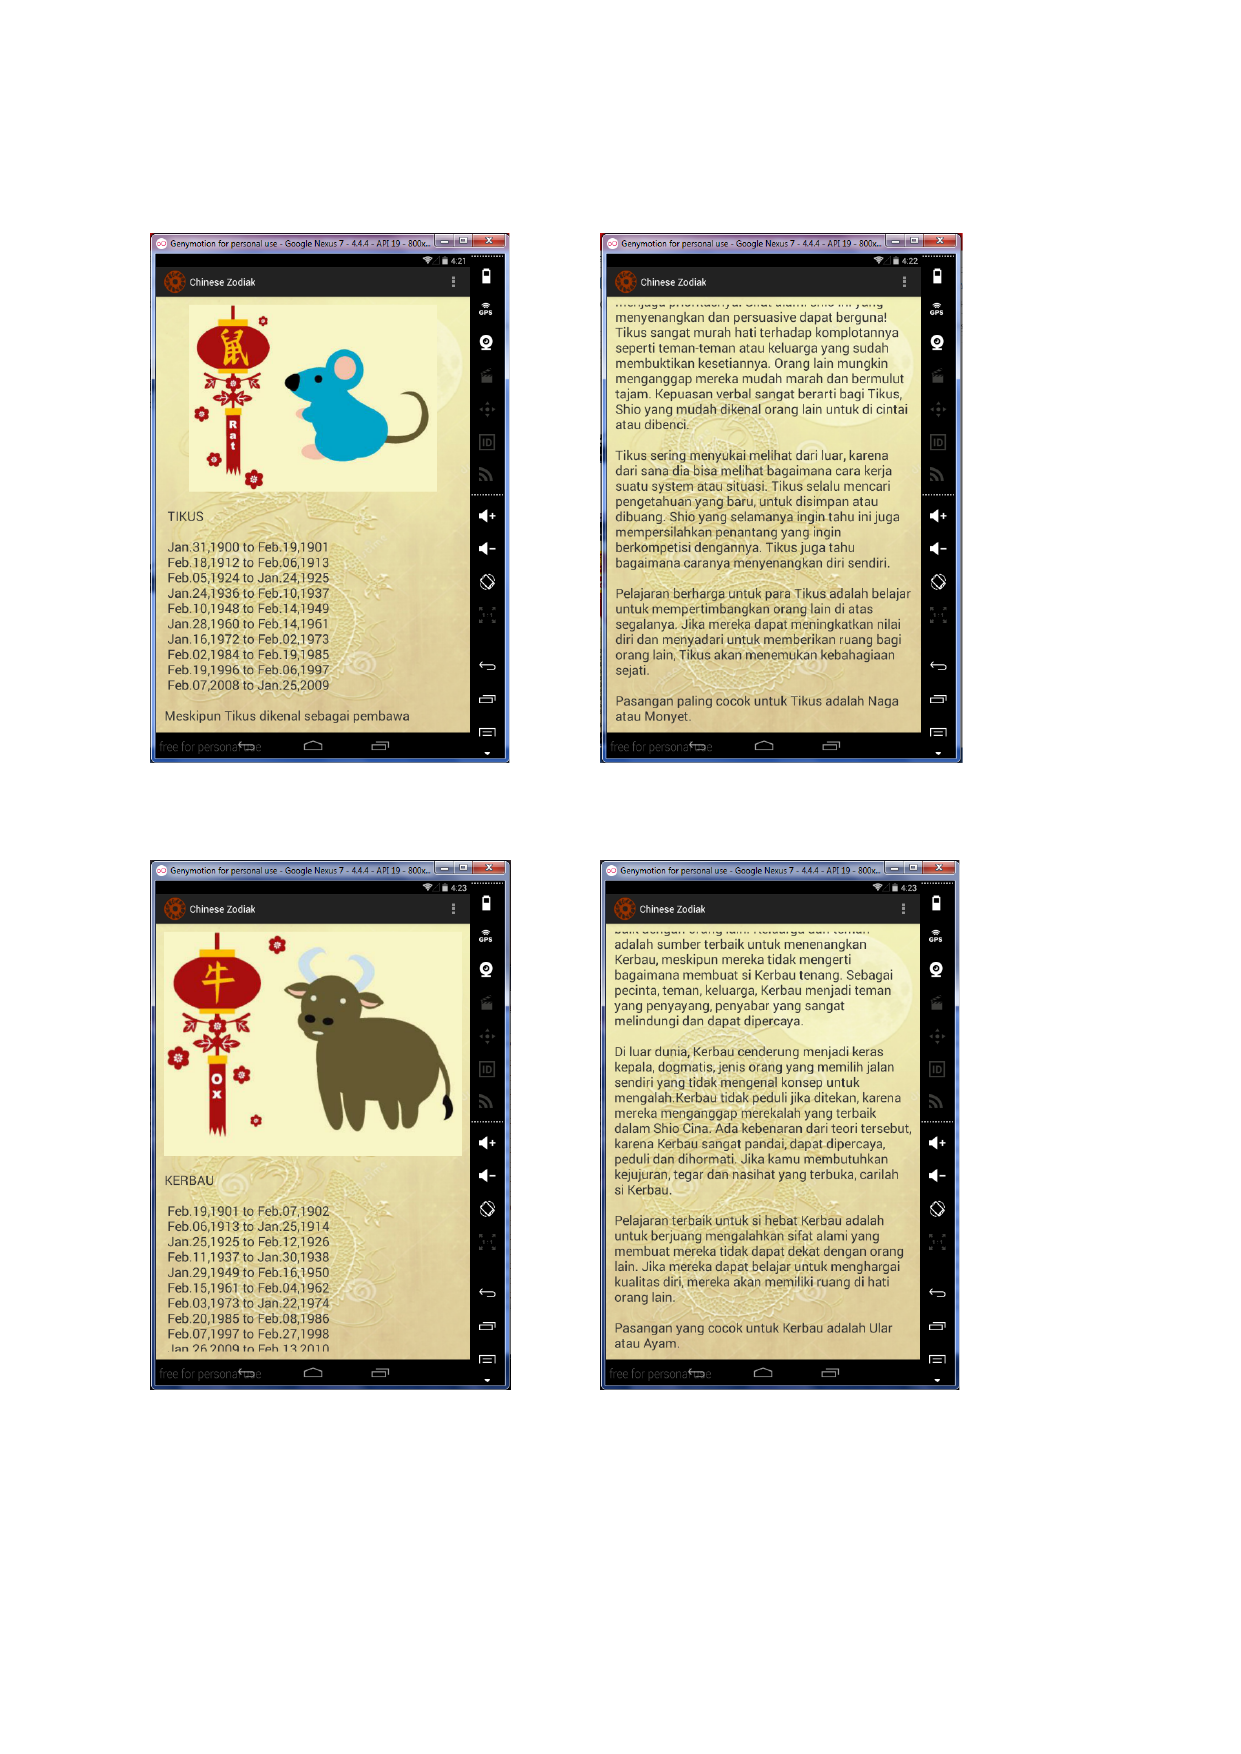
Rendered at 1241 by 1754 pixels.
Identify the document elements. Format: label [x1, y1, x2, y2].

picture [600, 860, 960, 1390]
picture [150, 860, 511, 1390]
picture [150, 233, 510, 763]
picture [600, 233, 963, 763]
